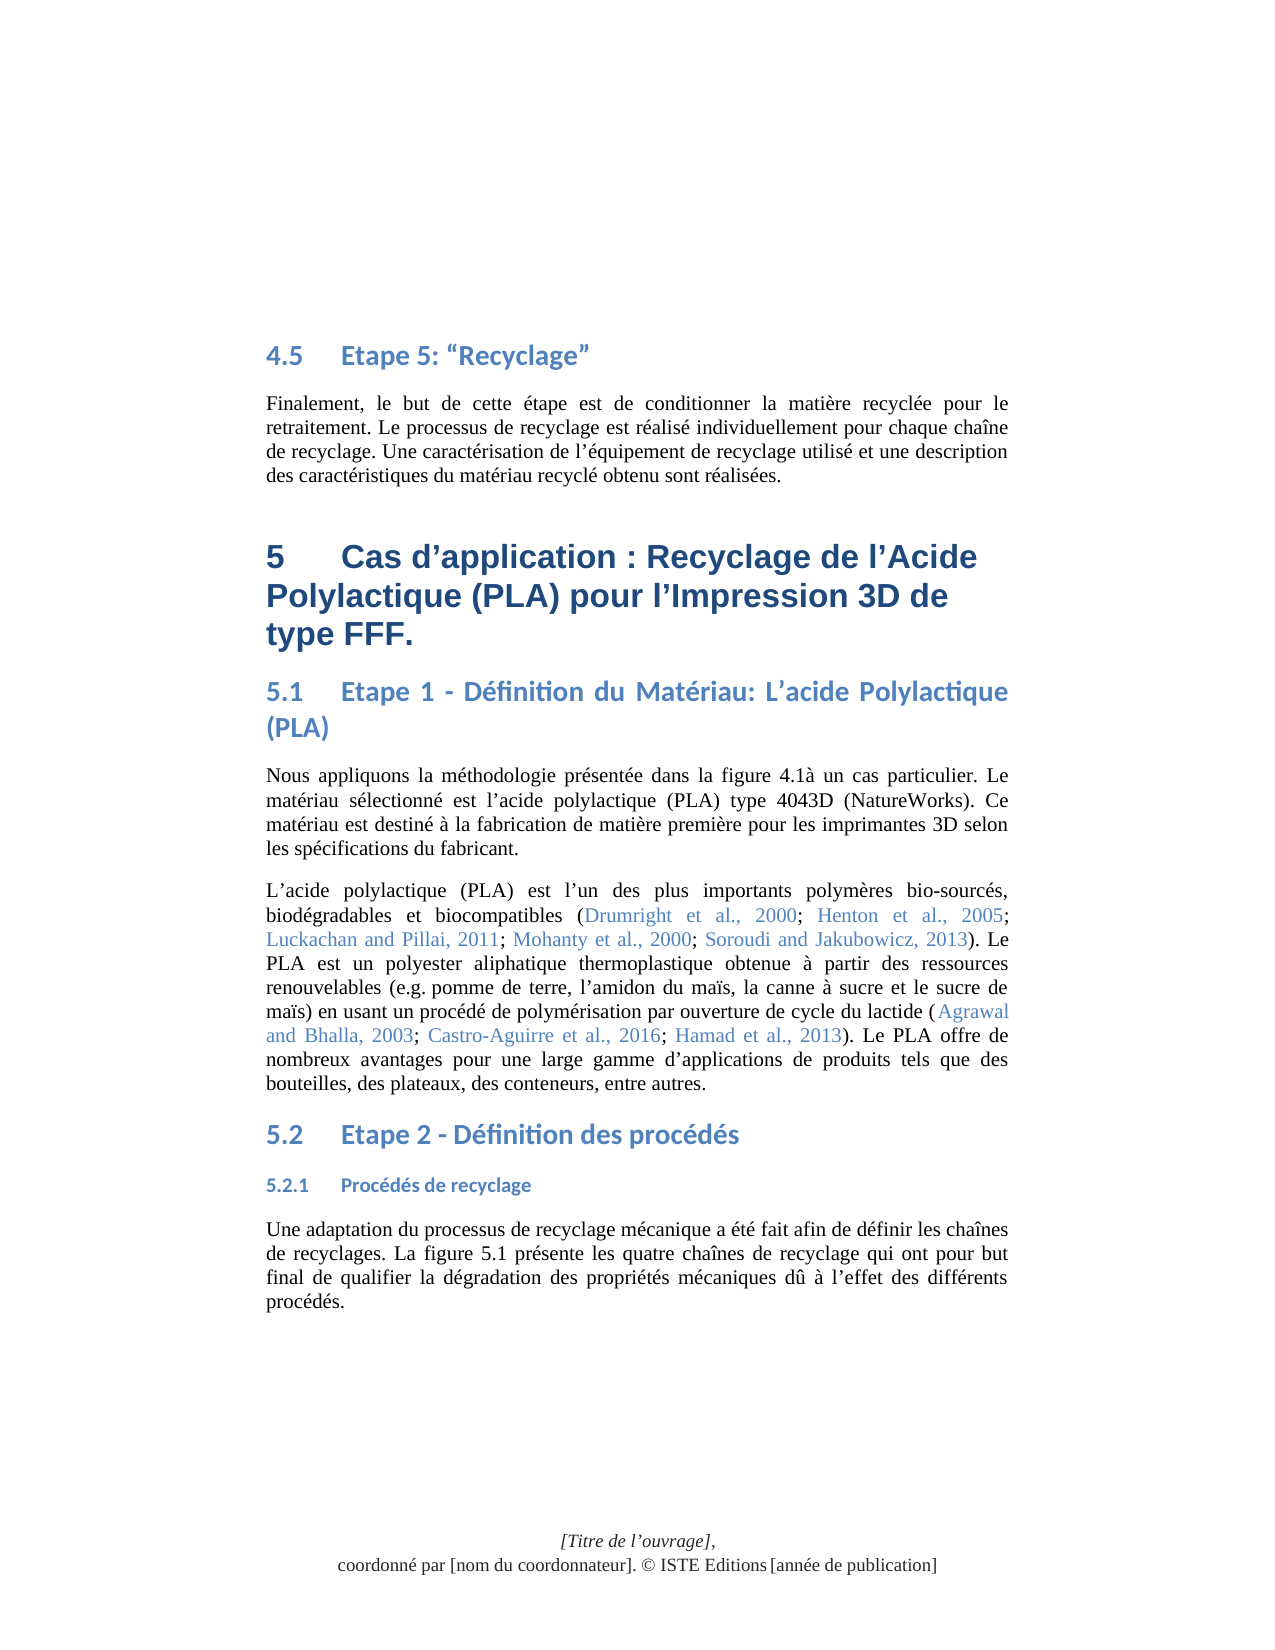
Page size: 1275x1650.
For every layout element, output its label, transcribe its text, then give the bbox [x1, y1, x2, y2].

text Finalement, le but de cette étape est de conditionner la matière recyclée pour le retraitement. Le processus de recyclage est réalisé individuellement pour chaque chaîne de recyclage. Une caractérisation de l’équipement de recyclage utilisé et une description des caractéristiques du matériau recyclé obtenu sont réalisées. [266, 391, 1009, 487]
subtitle 5.2 Etape 2 - Définition des procédés [266, 1116, 1009, 1151]
text L’acide polylactique (PLA) est l’un des plus importants polymères bio-sourcés, biodégradables et biocompatibles (Drumright et al., 2000; Henton et al., 2005; Luckachan and Pillai, 2011; Mohanty et al., 2000; Soroudi and Jakubowicz, 2013). Le PLA est un polyester aliphatique thermoplastique obtenue à partir des ressources renouvelables (e.g. pomme de terre, l’amidon du maïs, la canne à sucre et le sucre de maïs) en usant un procédé de polymérisation par ouverture de cycle du lactide (Agrawal and Bhalla, 2003; Castro-Aguirre et al., 2016; Hamad et al., 2013). Le PLA offre de nombreux avantages pour une large gamme d’applications de produits tels que des bouteilles, des plateaux, des conteneurs, entre autres. [266, 878, 1009, 1095]
subtitle 5.1 Etape 1 - Définition du Matériau: L’acide Polylactique (PLA) [266, 673, 1009, 745]
subtitle 4.5 Etape 5: “Recyclage” [266, 337, 1009, 372]
text Une adaptation du processus de recyclage mécanique a été fait afin de définir les chaînes de recyclages. La figure 5.1 présente les quatre chaînes de recyclage qui ont pour but final de qualifier la dégradation des propriétés mécaniques dû à l’effet des différents procédés. [266, 1216, 1009, 1313]
subtitle 5 Cas d’application : Recyclage de l’Acide Polylactique (PLA) pour l’Impression 3D de type FFF. [266, 537, 1009, 653]
text Nous appliquons la méthodologie présentée dans la figure 4.1à un cas particulier. Le matériau sélectionné est l’acide polylactique (PLA) type 4043D (NatureWorks). Ce matériau est destiné à la fabrication de matière première pour les imprimantes 3D selon les spécifications du fabricant. [266, 763, 1009, 860]
subtitle 5.2.1 Procédés de recyclage [266, 1172, 1009, 1198]
